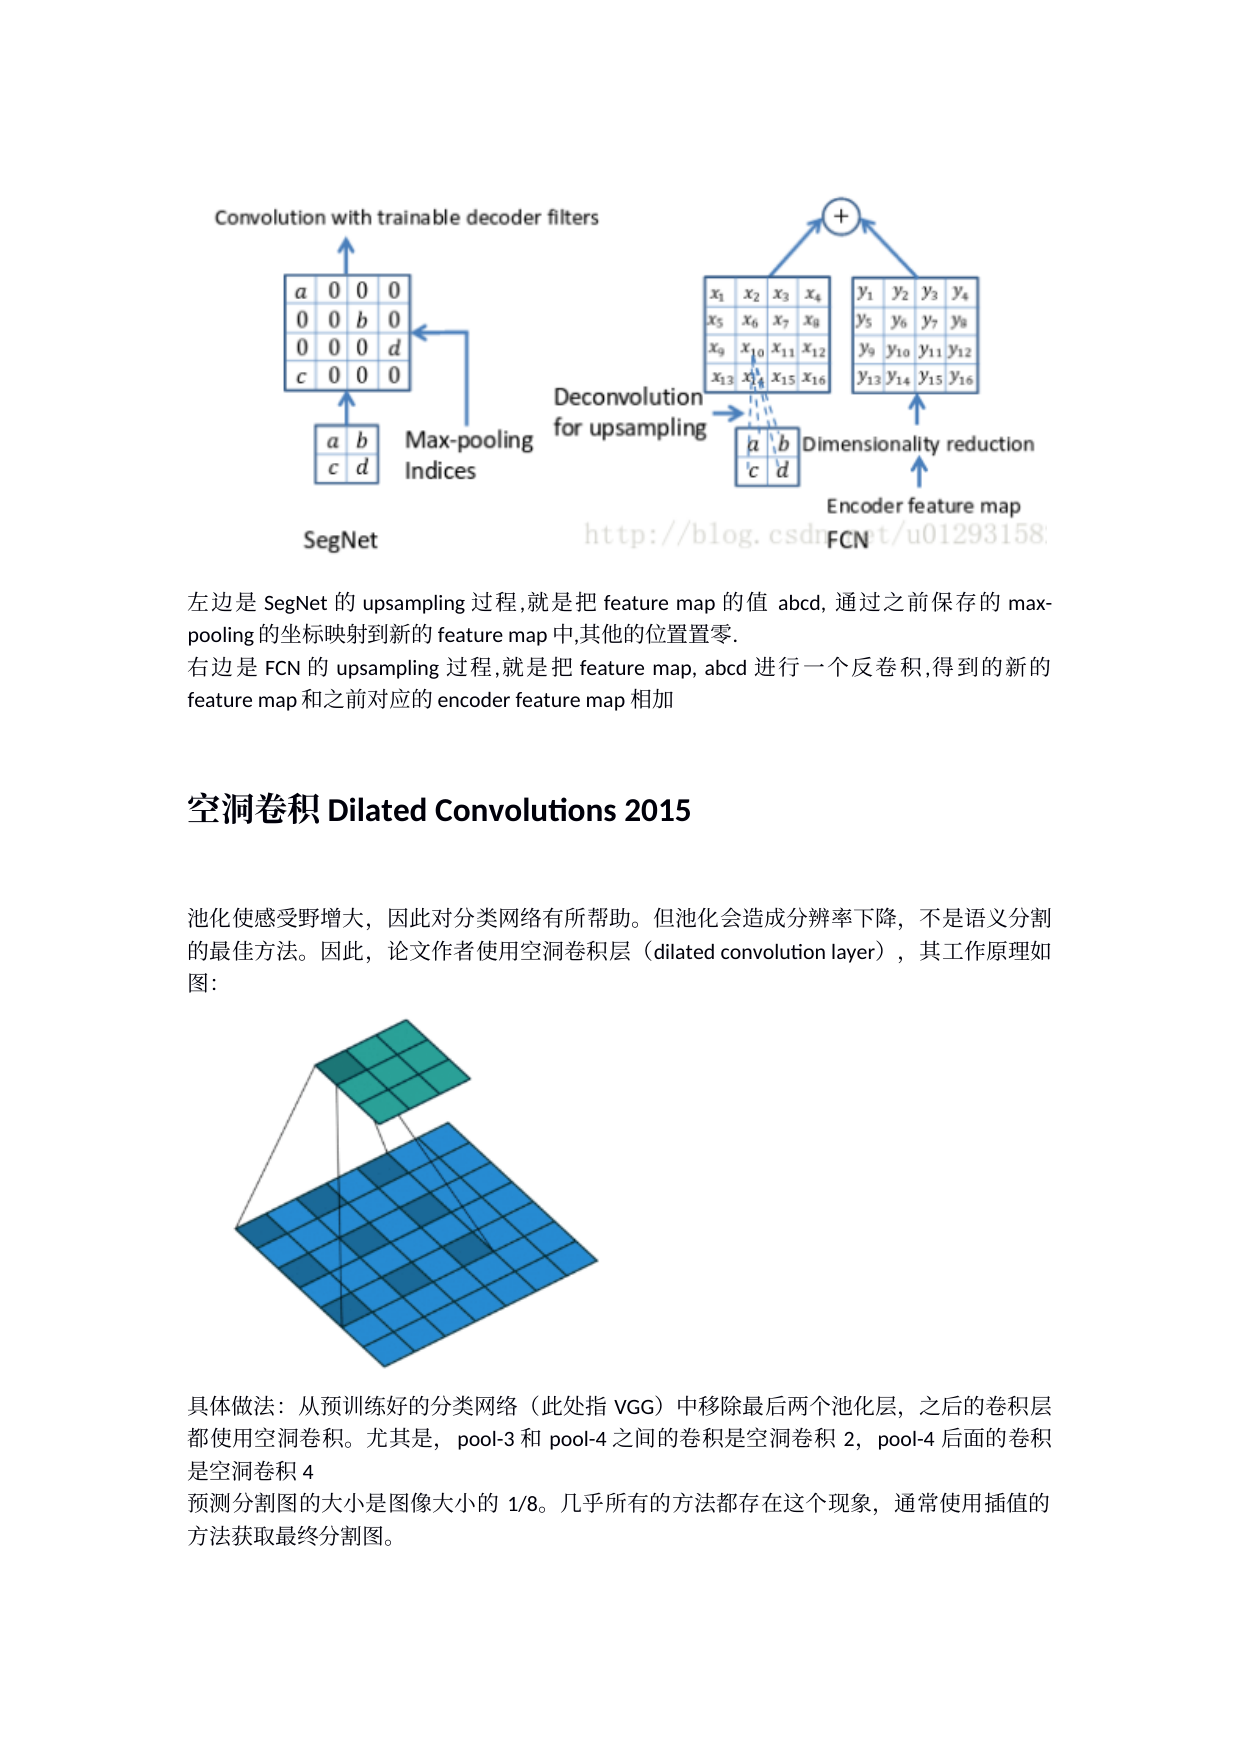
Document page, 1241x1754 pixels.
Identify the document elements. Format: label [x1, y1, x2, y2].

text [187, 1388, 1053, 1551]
picture [187, 162, 1047, 578]
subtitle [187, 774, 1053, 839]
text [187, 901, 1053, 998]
picture [187, 998, 621, 1386]
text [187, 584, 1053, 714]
